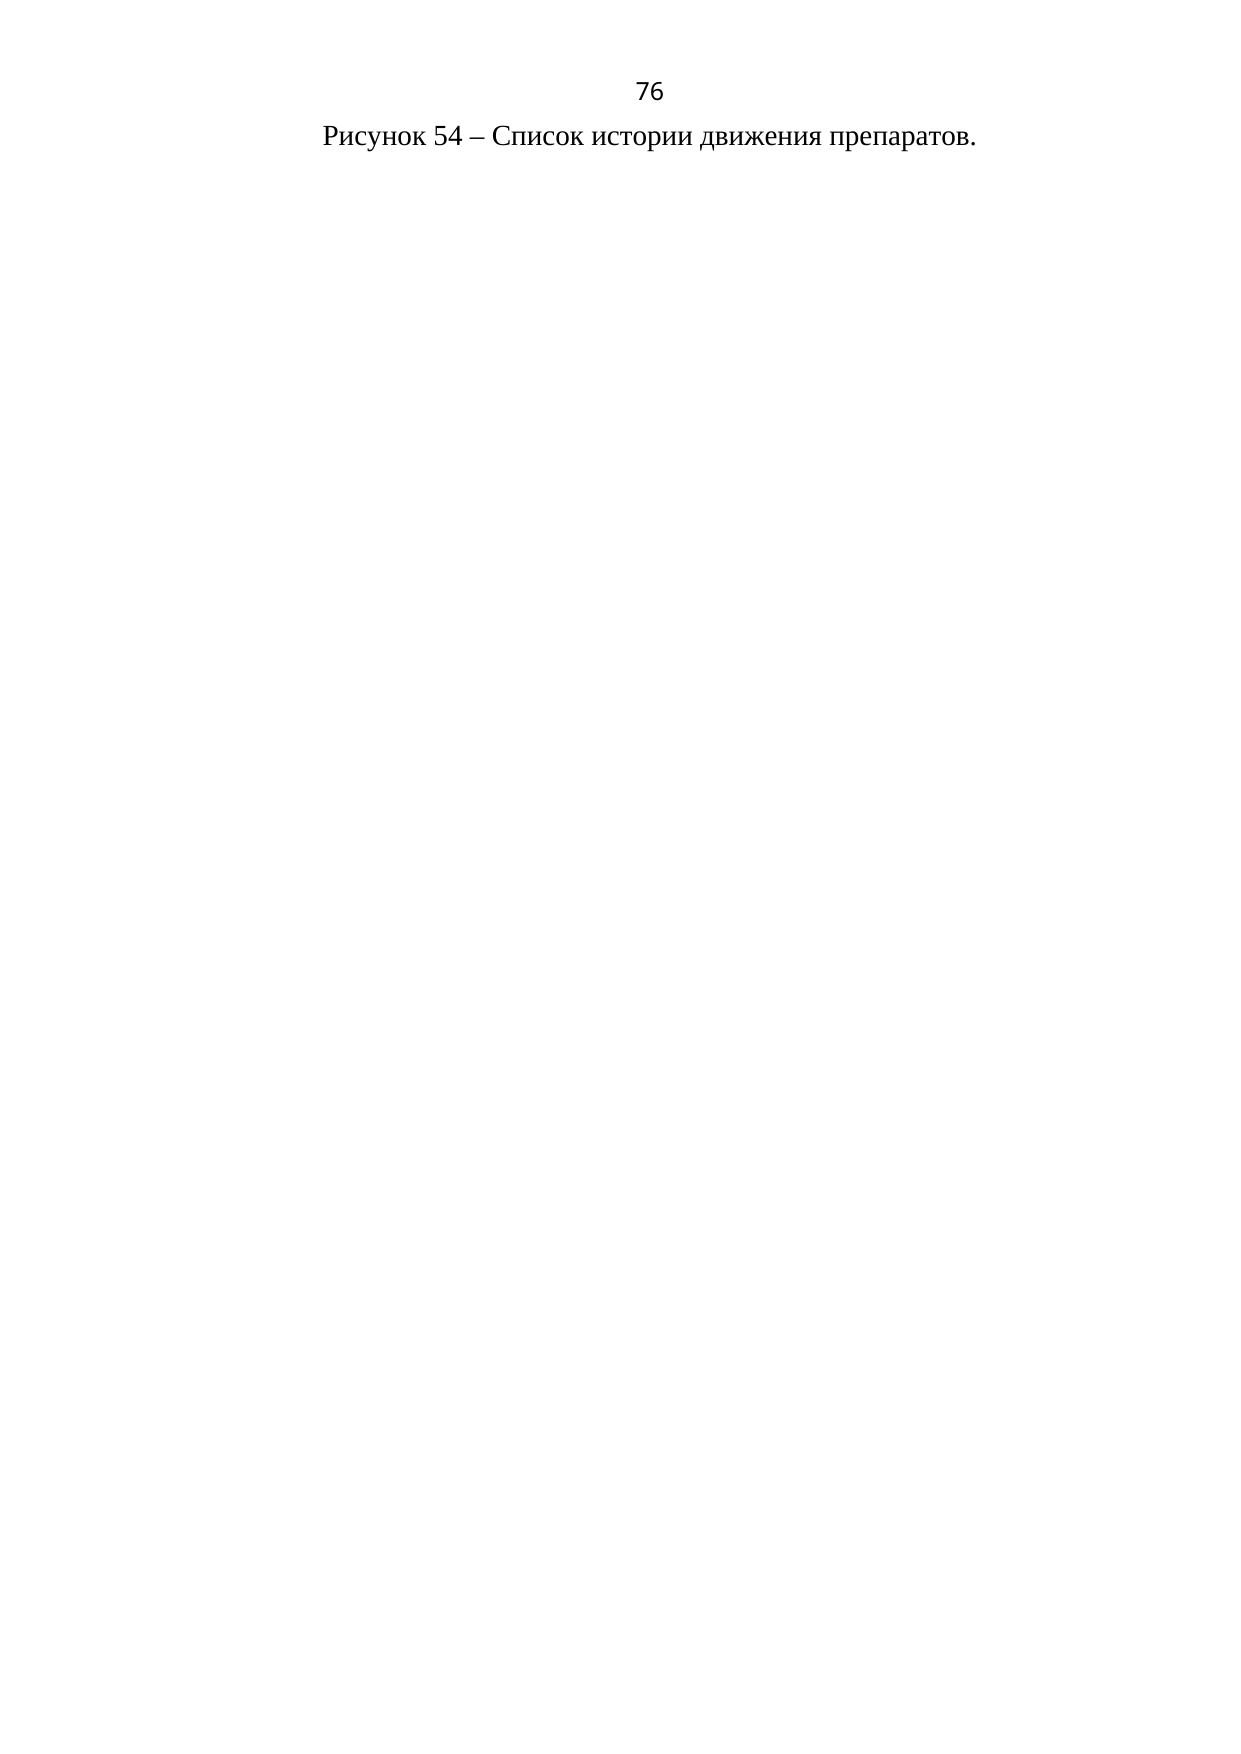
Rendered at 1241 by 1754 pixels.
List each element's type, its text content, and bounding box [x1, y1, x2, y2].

list Рисунок 54 – Список истории движения препаратов. [118, 118, 1181, 152]
